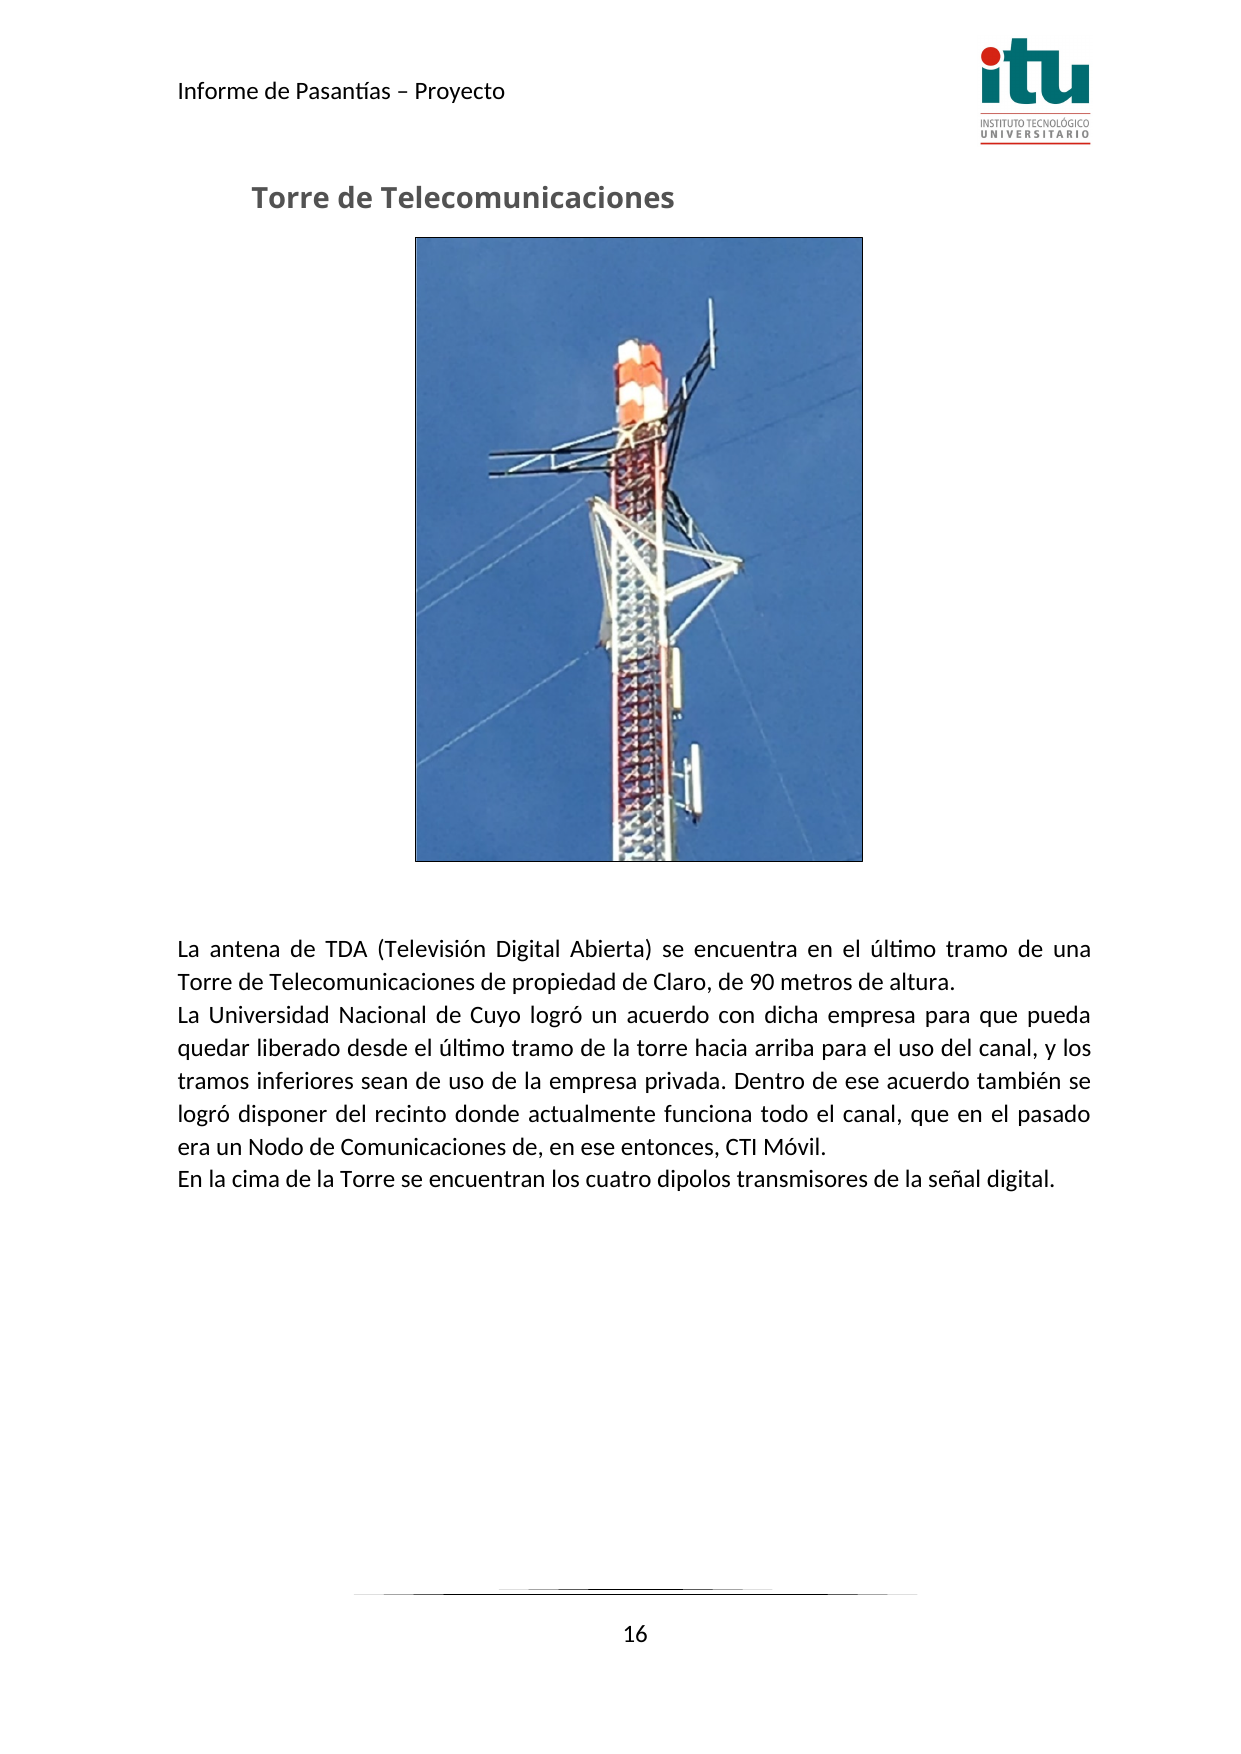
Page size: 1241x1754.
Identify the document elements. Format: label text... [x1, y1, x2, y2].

list La antena de TDA (Televisión Digital Abierta) se encuentra en el último tramo de una Torre de Telecomunicaciones de propiedad de Claro, de 90 metros de altura. [177, 933, 1092, 997]
list La Universidad Nacional de Cuyo logró un acuerdo con dicha empresa para que pueda quedar liberado desde el último tramo de la torre hacia arriba para el uso del canal, y los tramos inferiores sean de uso de la empresa privada. Dentro de ese acuerdo también se logró disponer del recinto donde actualmente funciona todo el canal, que en el pasado era un Nodo de Comunicaciones de, en ese entonces, CTI Móvil. [177, 999, 1092, 1161]
list En la cima de la Torre se encuentran los cuatro dipolos transmisores de la señal digital. [177, 1164, 1092, 1194]
subtitle Torre de Telecomunicaciones [251, 177, 1092, 217]
picture [416, 238, 862, 861]
picture [977, 35, 1093, 147]
